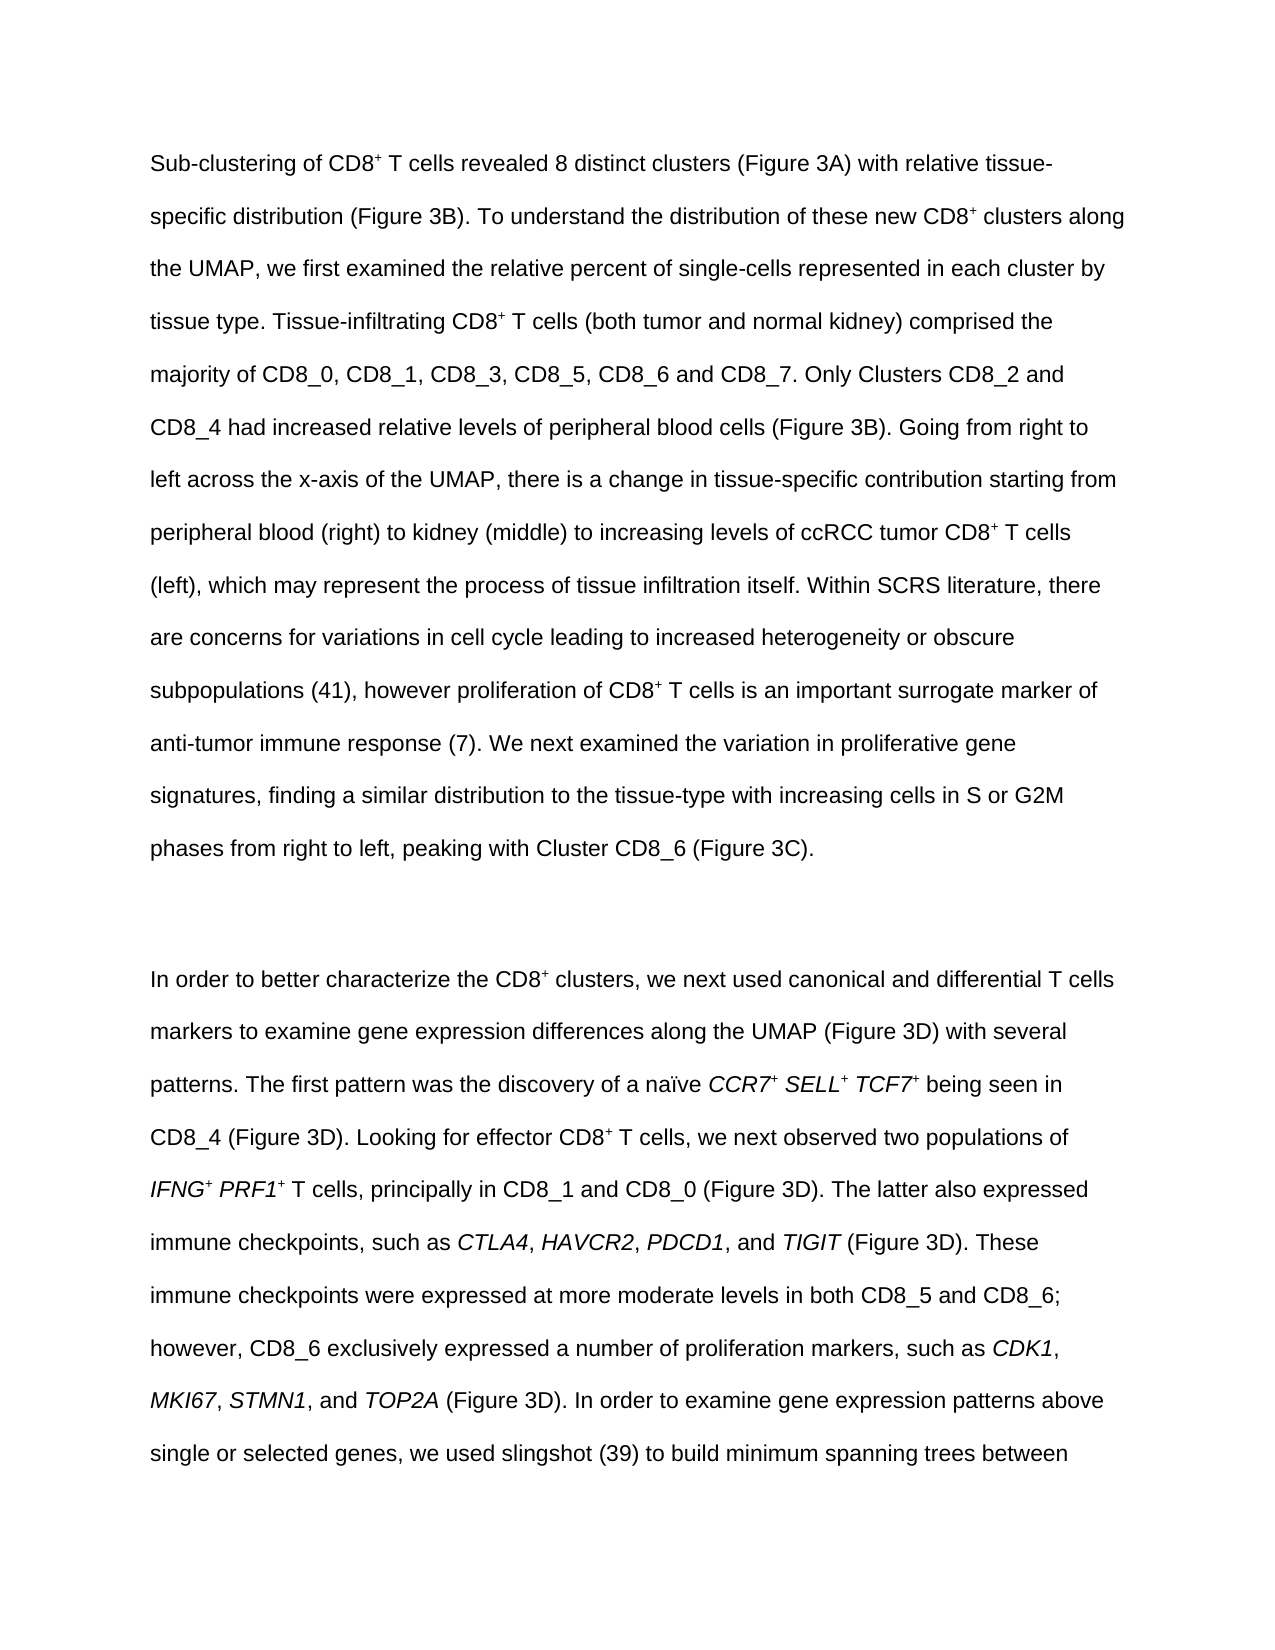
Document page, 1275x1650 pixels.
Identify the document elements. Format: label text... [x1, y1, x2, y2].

text Sub-clustering of CD8+ T cells revealed 8 distinct clusters (Figure 3A) with relative tissue-specific distribution (Figure 3B). To understand the distribution of these new CD8+ clusters along the UMAP, we first examined the relative percent of single-cells represented in each cluster by tissue type. Tissue-infiltrating CD8+ T cells (both tumor and normal kidney) comprised the majority of CD8_0, CD8_1, CD8_3, CD8_5, CD8_6 and CD8_7. Only Clusters CD8_2 and CD8_4 had increased relative levels of peripheral blood cells (Figure 3B). Going from right to left across the x-axis of the UMAP, there is a change in tissue-specific contribution starting from peripheral blood (right) to kidney (middle) to increasing levels of ccRCC tumor CD8+ T cells (left), which may represent the process of tissue infiltration itself. Within SCRS literature, there are concerns for variations in cell cycle leading to increased heterogeneity or obscure subpopulations (41), however proliferation of CD8+ T cells is an important surrogate marker of anti-tumor immune response (7). We next examined the variation in proliferative gene signatures, finding a similar distribution to the tissue-type with increasing cells in S or G2M phases from right to left, peaking with Cluster CD8_6 (Figure 3C). [150, 150, 1125, 862]
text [150, 966, 1125, 1466]
